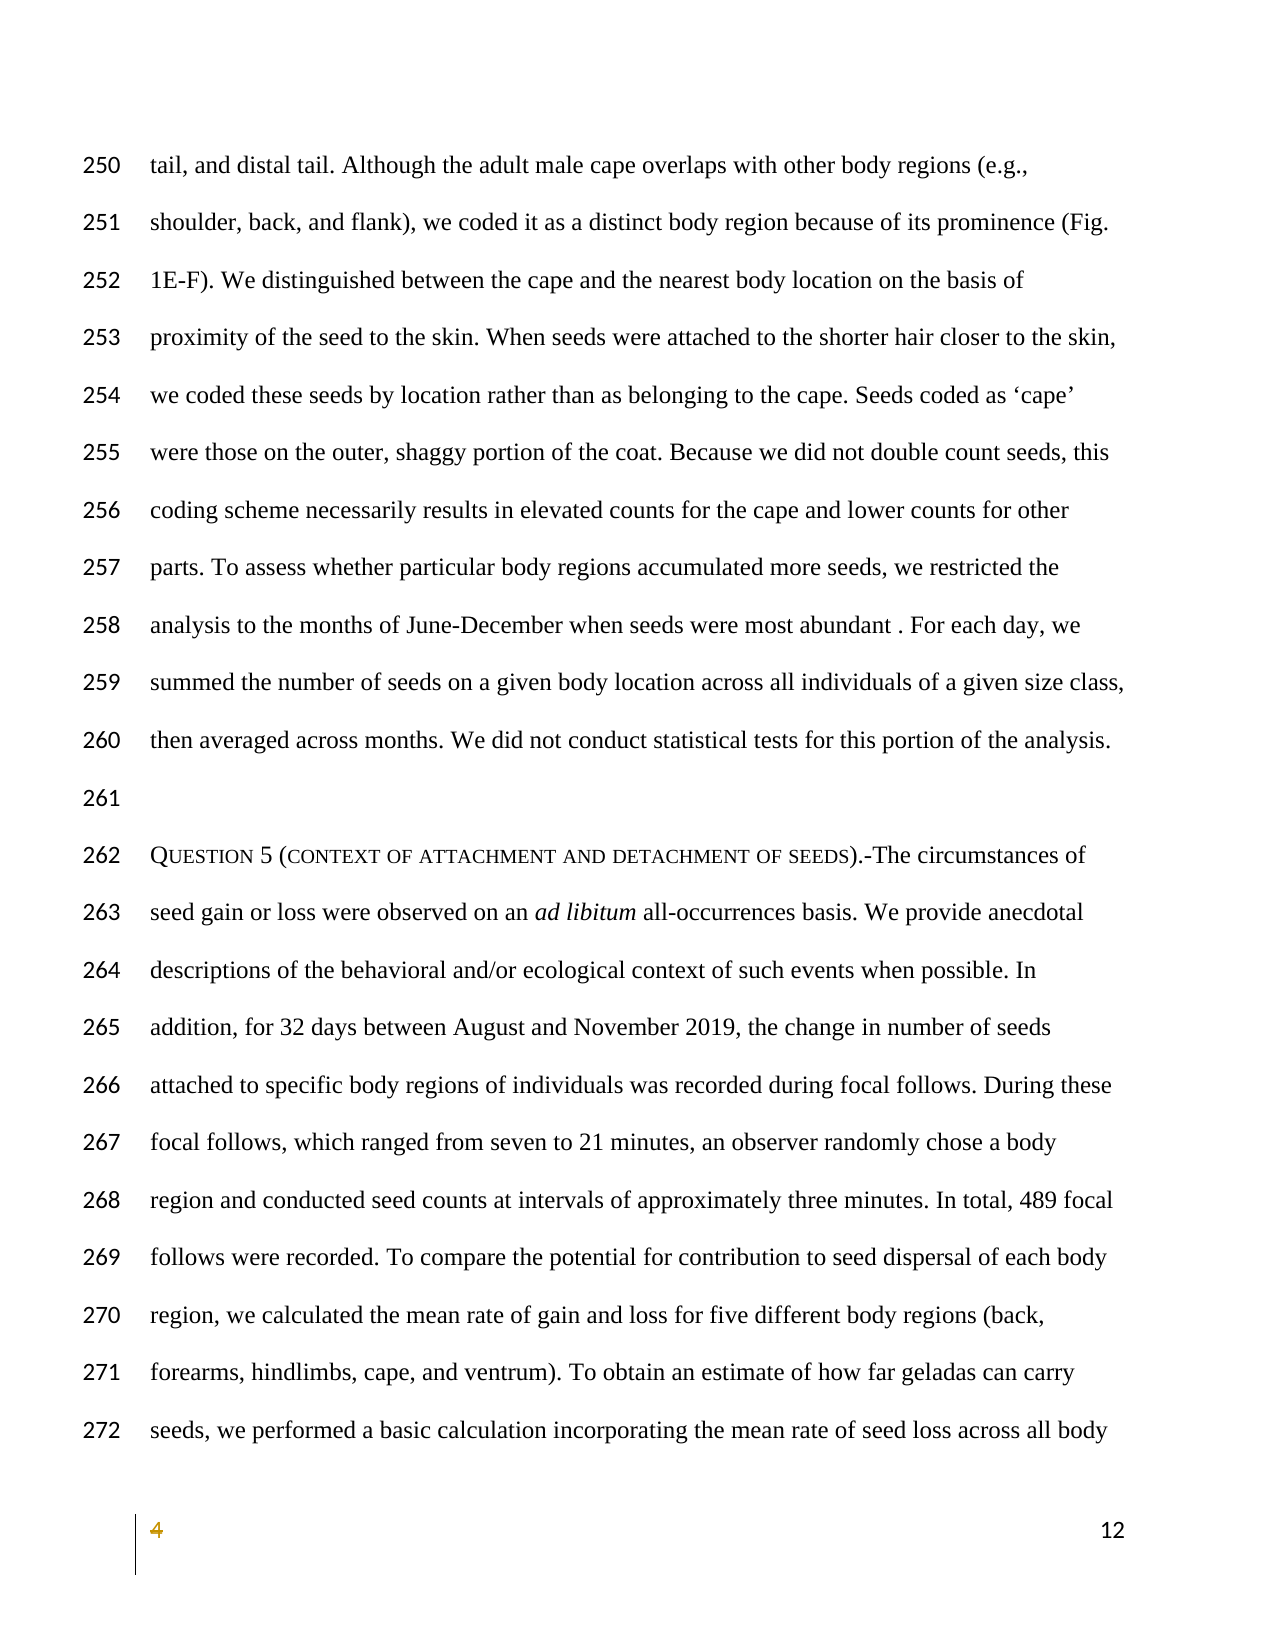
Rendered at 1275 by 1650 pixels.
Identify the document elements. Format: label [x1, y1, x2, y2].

text [150, 150, 1125, 754]
text [150, 840, 1125, 1444]
